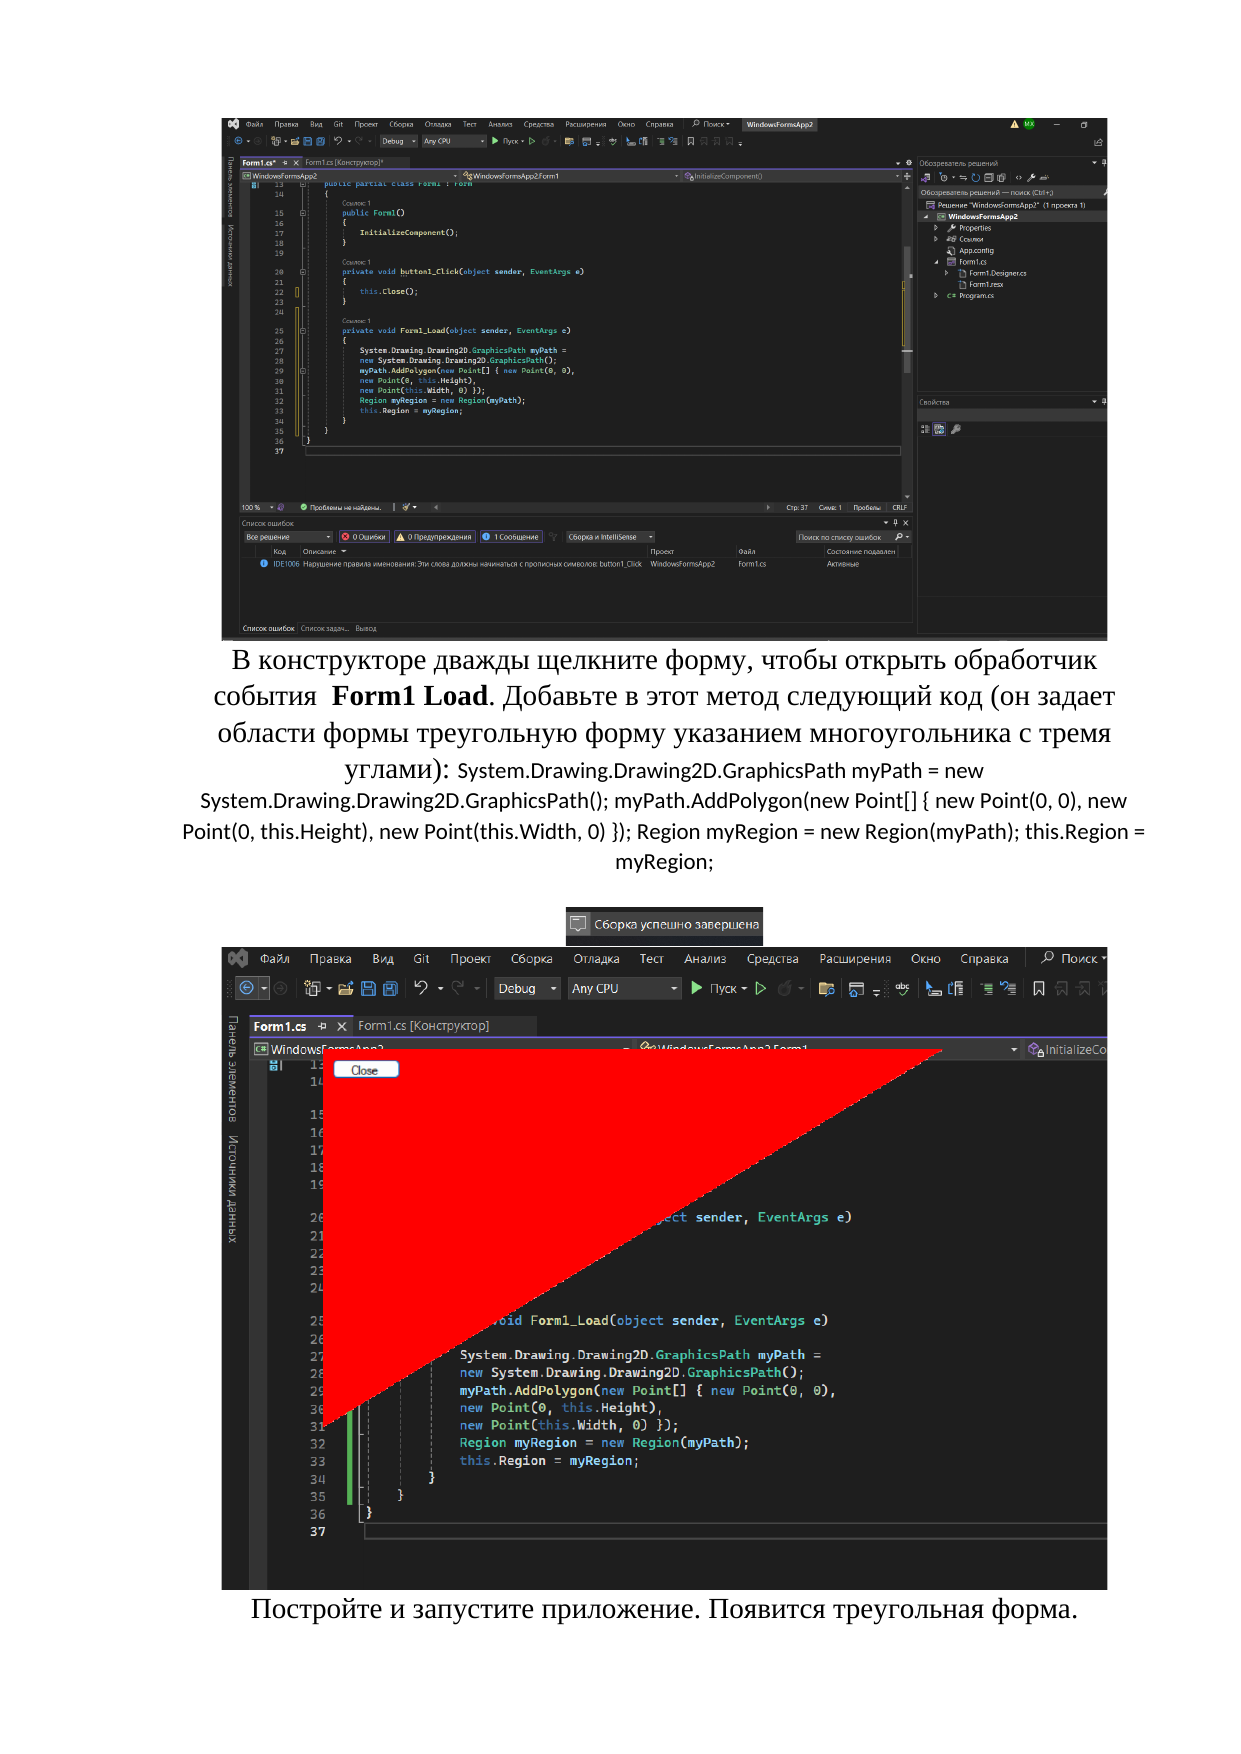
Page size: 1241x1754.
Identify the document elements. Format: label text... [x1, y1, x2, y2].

picture [221, 118, 1108, 641]
picture [221, 947, 1108, 1590]
picture [565, 907, 764, 946]
list Постройте и запустите приложение. Появится треугольная форма. [177, 1592, 1152, 1625]
list В конструкторе дважды щелкните форму, чтобы открыть обработчик события Form1 Load. Добавьте в этот метод следующий код (он задает области формы треугольную форму указанием многоугольника с тремя углами): System.Drawing.Drawing2D.GraphicsPath myPath = new System.Drawing.Drawing2D.GraphicsPath(); myPath.AddPolygon(new Point[] { new Point(0, 0), new Point(0, this.Height), new Point(this.Width, 0) }); Region myRegion = new Region(myPath); this.Region = myRegion; [177, 642, 1152, 875]
